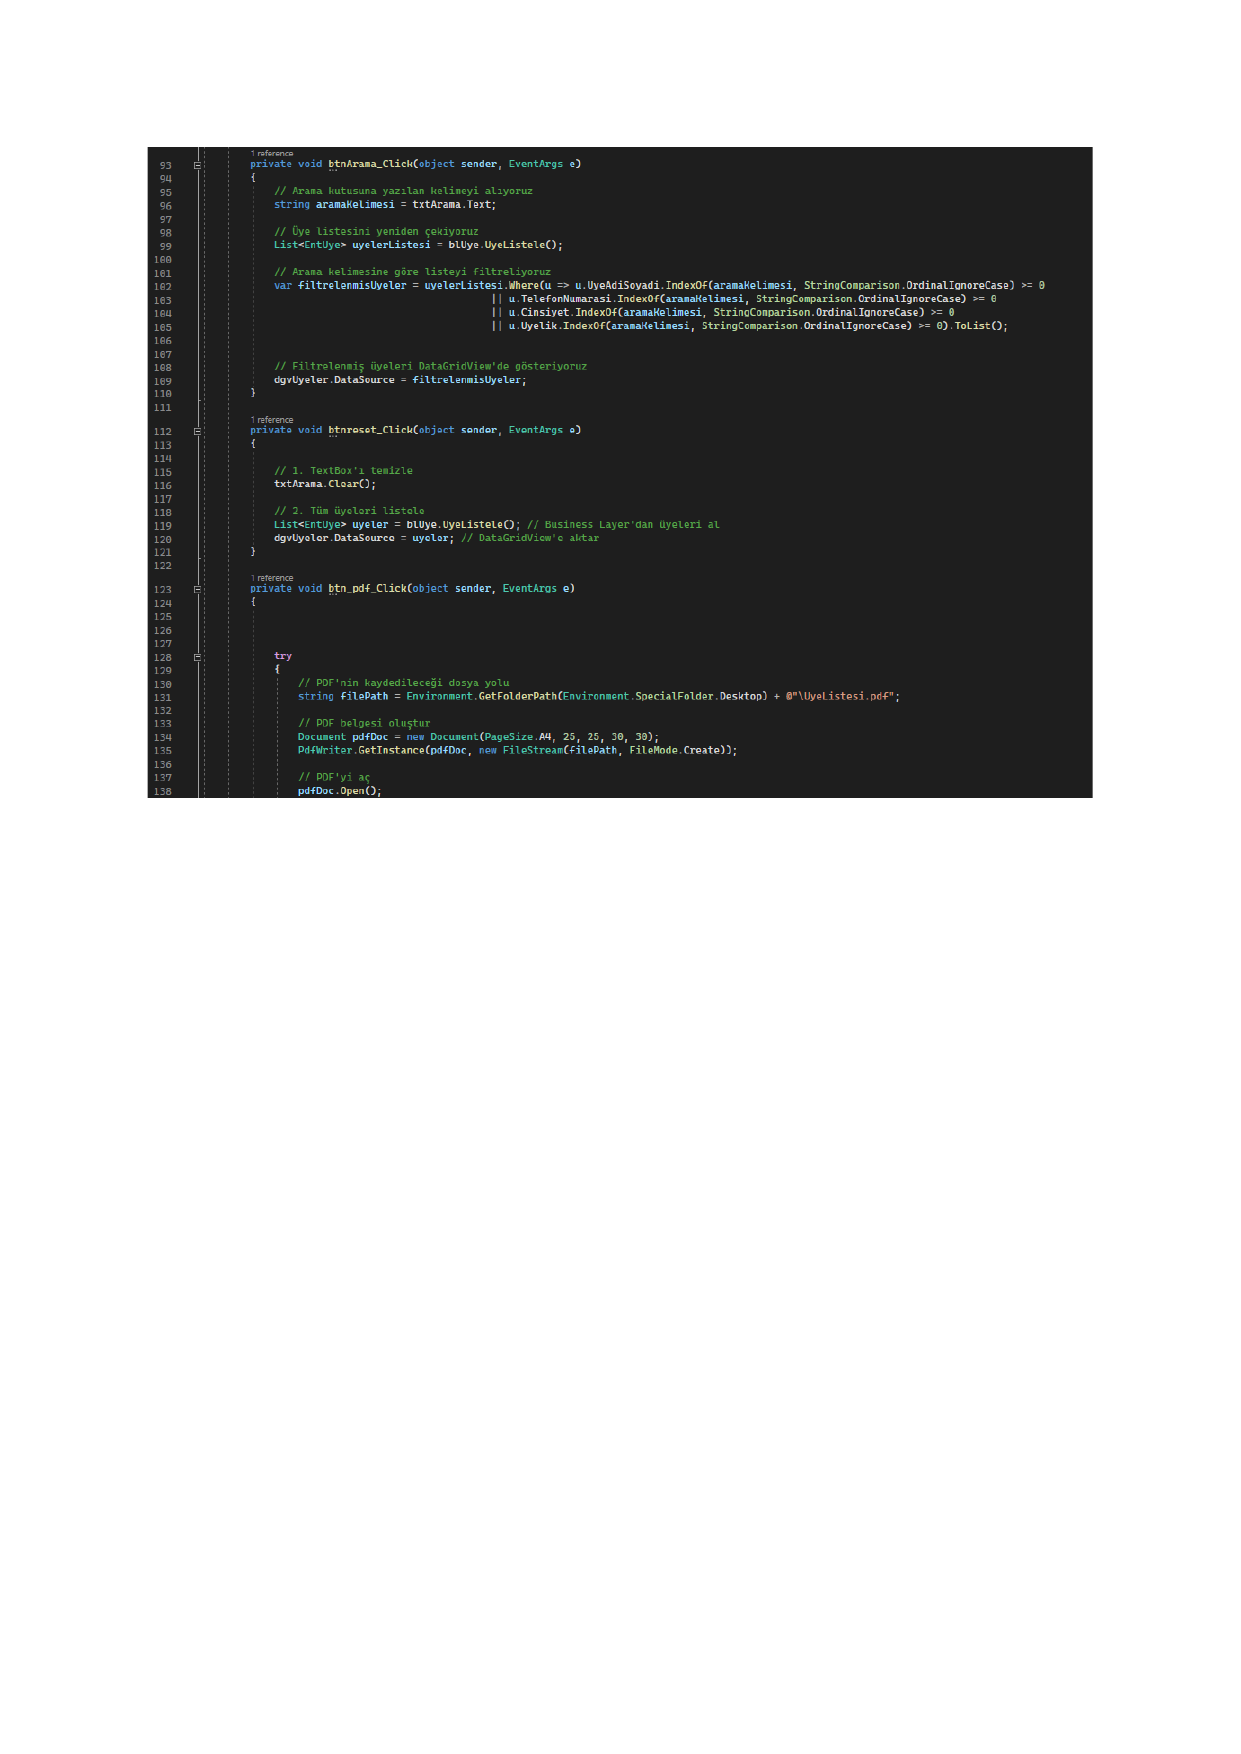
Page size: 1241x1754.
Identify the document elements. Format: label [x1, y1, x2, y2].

picture [147, 147, 1093, 798]
